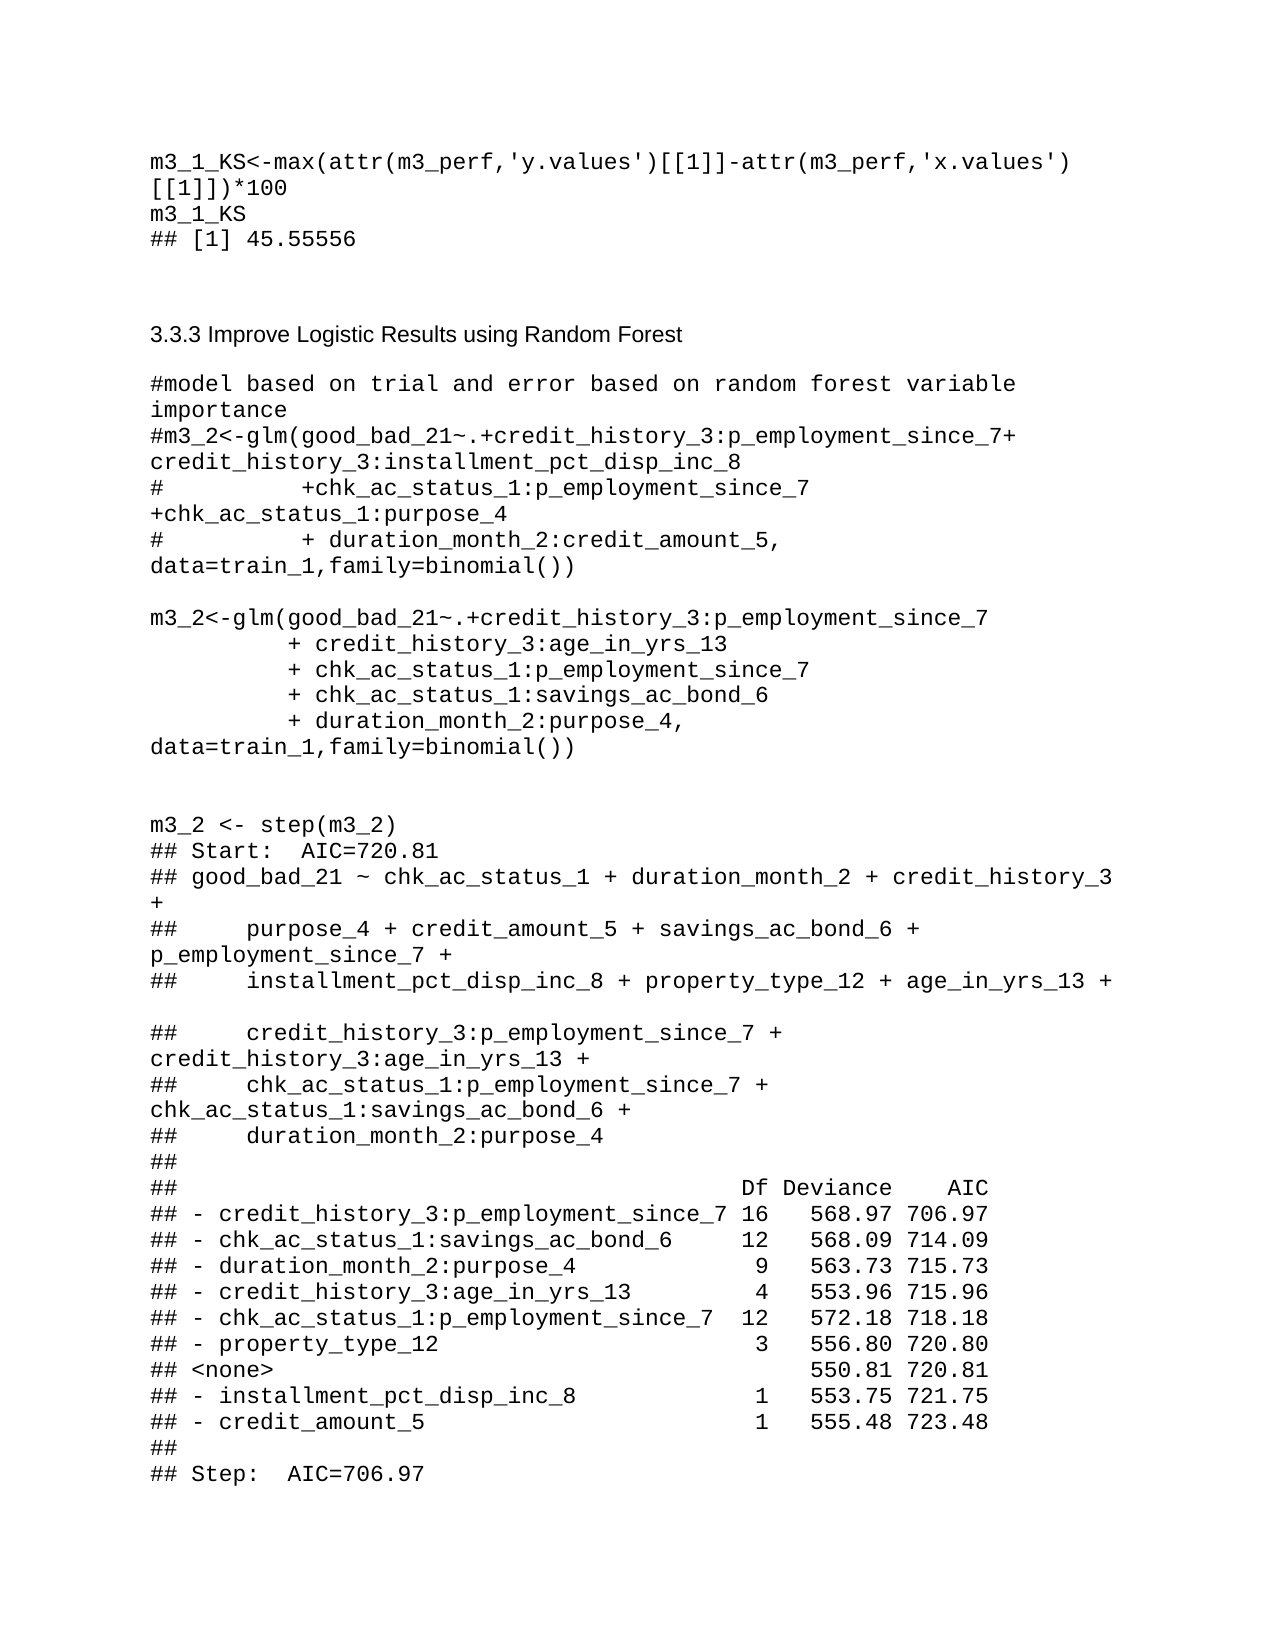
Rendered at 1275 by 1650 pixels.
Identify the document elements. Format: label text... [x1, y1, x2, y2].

text 3.3.3 Improve Logistic Results using Random Forest [150, 321, 1125, 348]
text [150, 839, 1125, 1488]
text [150, 150, 1125, 228]
text #model based on trial and error based on random forest variable importance #m3_2<-glm(good_bad_21~.+credit_history_3:p_employment_since_7+ credit_history_3:installment_pct_disp_inc_8 # +chk_ac_status_1:p_employment_since_7 +chk_ac_status_1:purpose_4 # + duration_month_2:credit_amount_5, data=train_1,family=binomial()) m3_2<-glm(good_bad_21~.+credit_history_3:p_employment_since_7 + credit_history_3:age_in_yrs_13 + chk_ac_status_1:p_employment_since_7 + chk_ac_status_1:savings_ac_bond_6 + duration_month_2:purpose_4, data=train_1,family=binomial()) m3_2 <- step(m3_2) [150, 373, 1125, 839]
text ## [1] 45.55556 [150, 228, 1125, 254]
